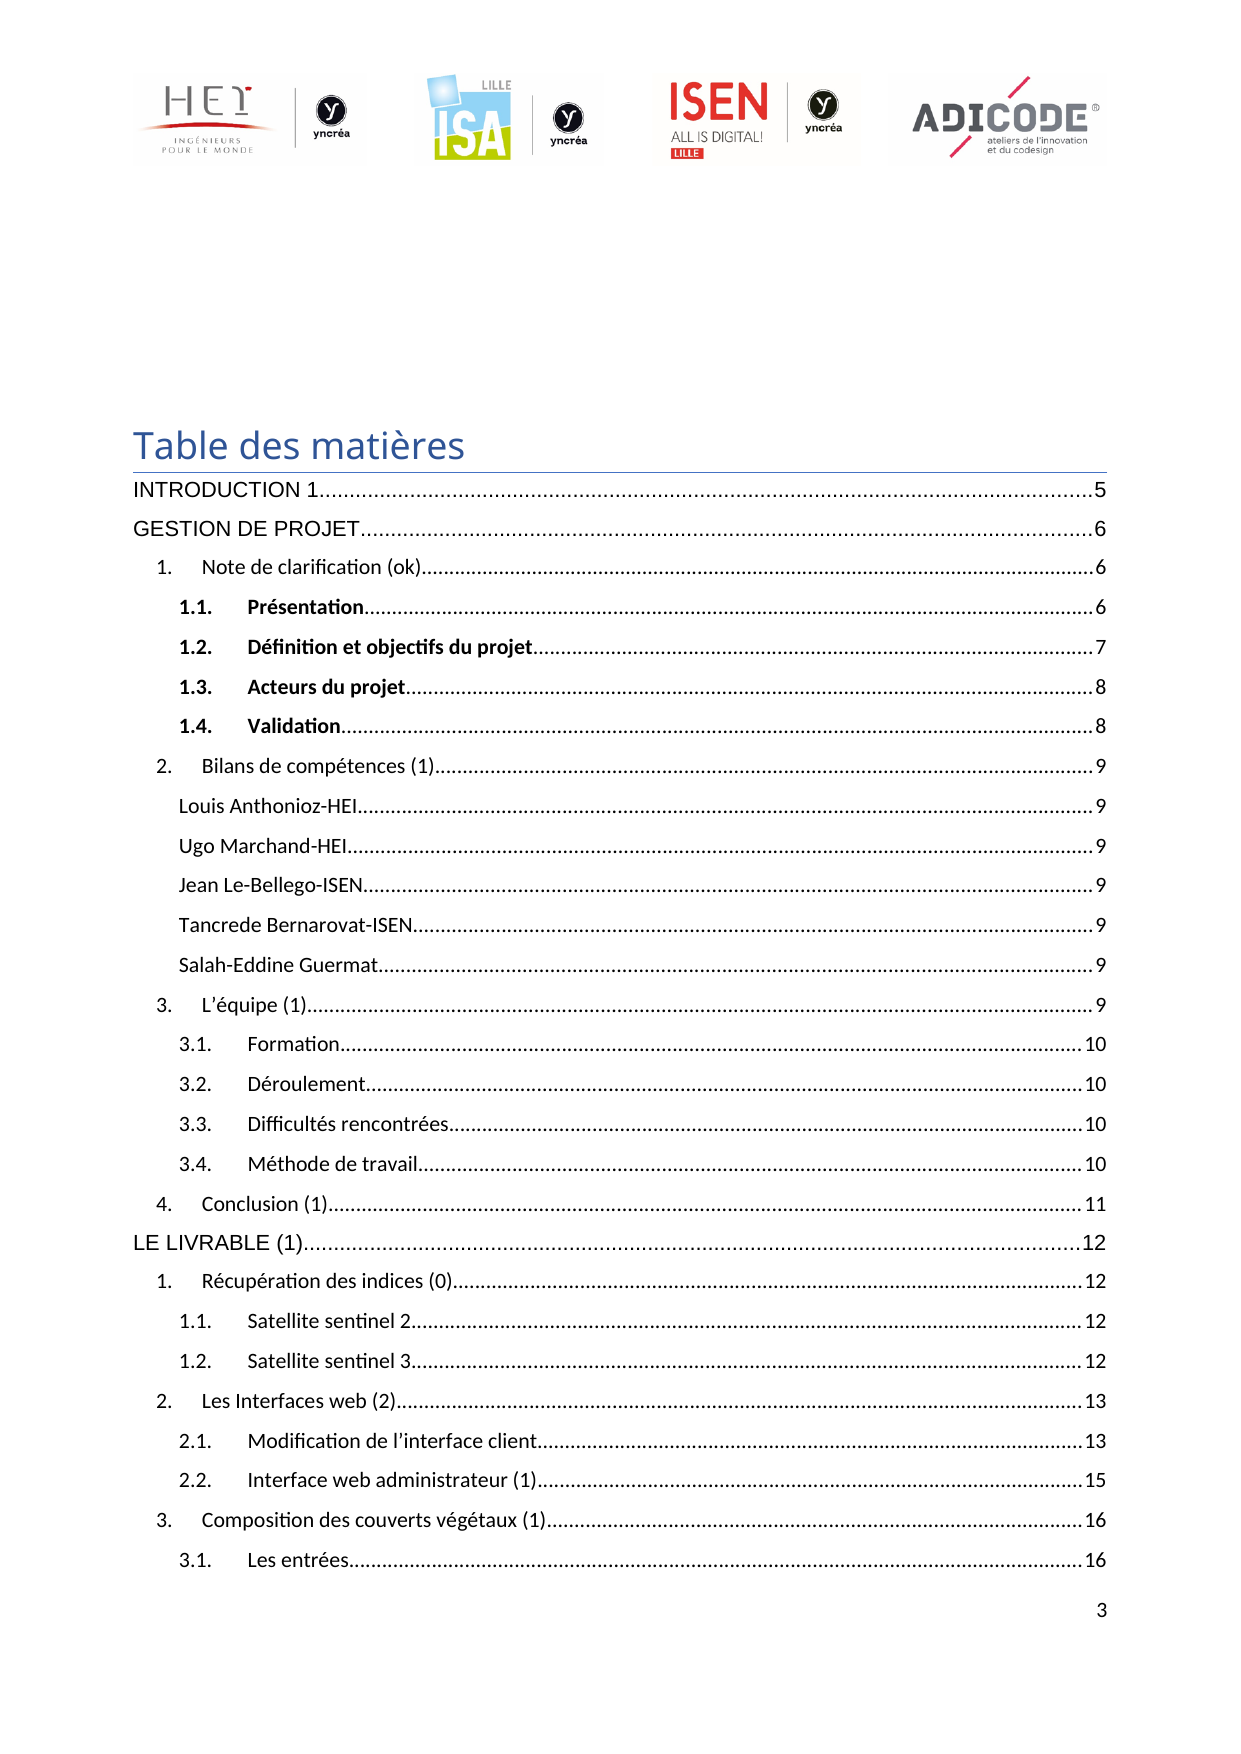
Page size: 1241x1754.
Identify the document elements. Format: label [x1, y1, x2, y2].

picture [132, 73, 1108, 166]
